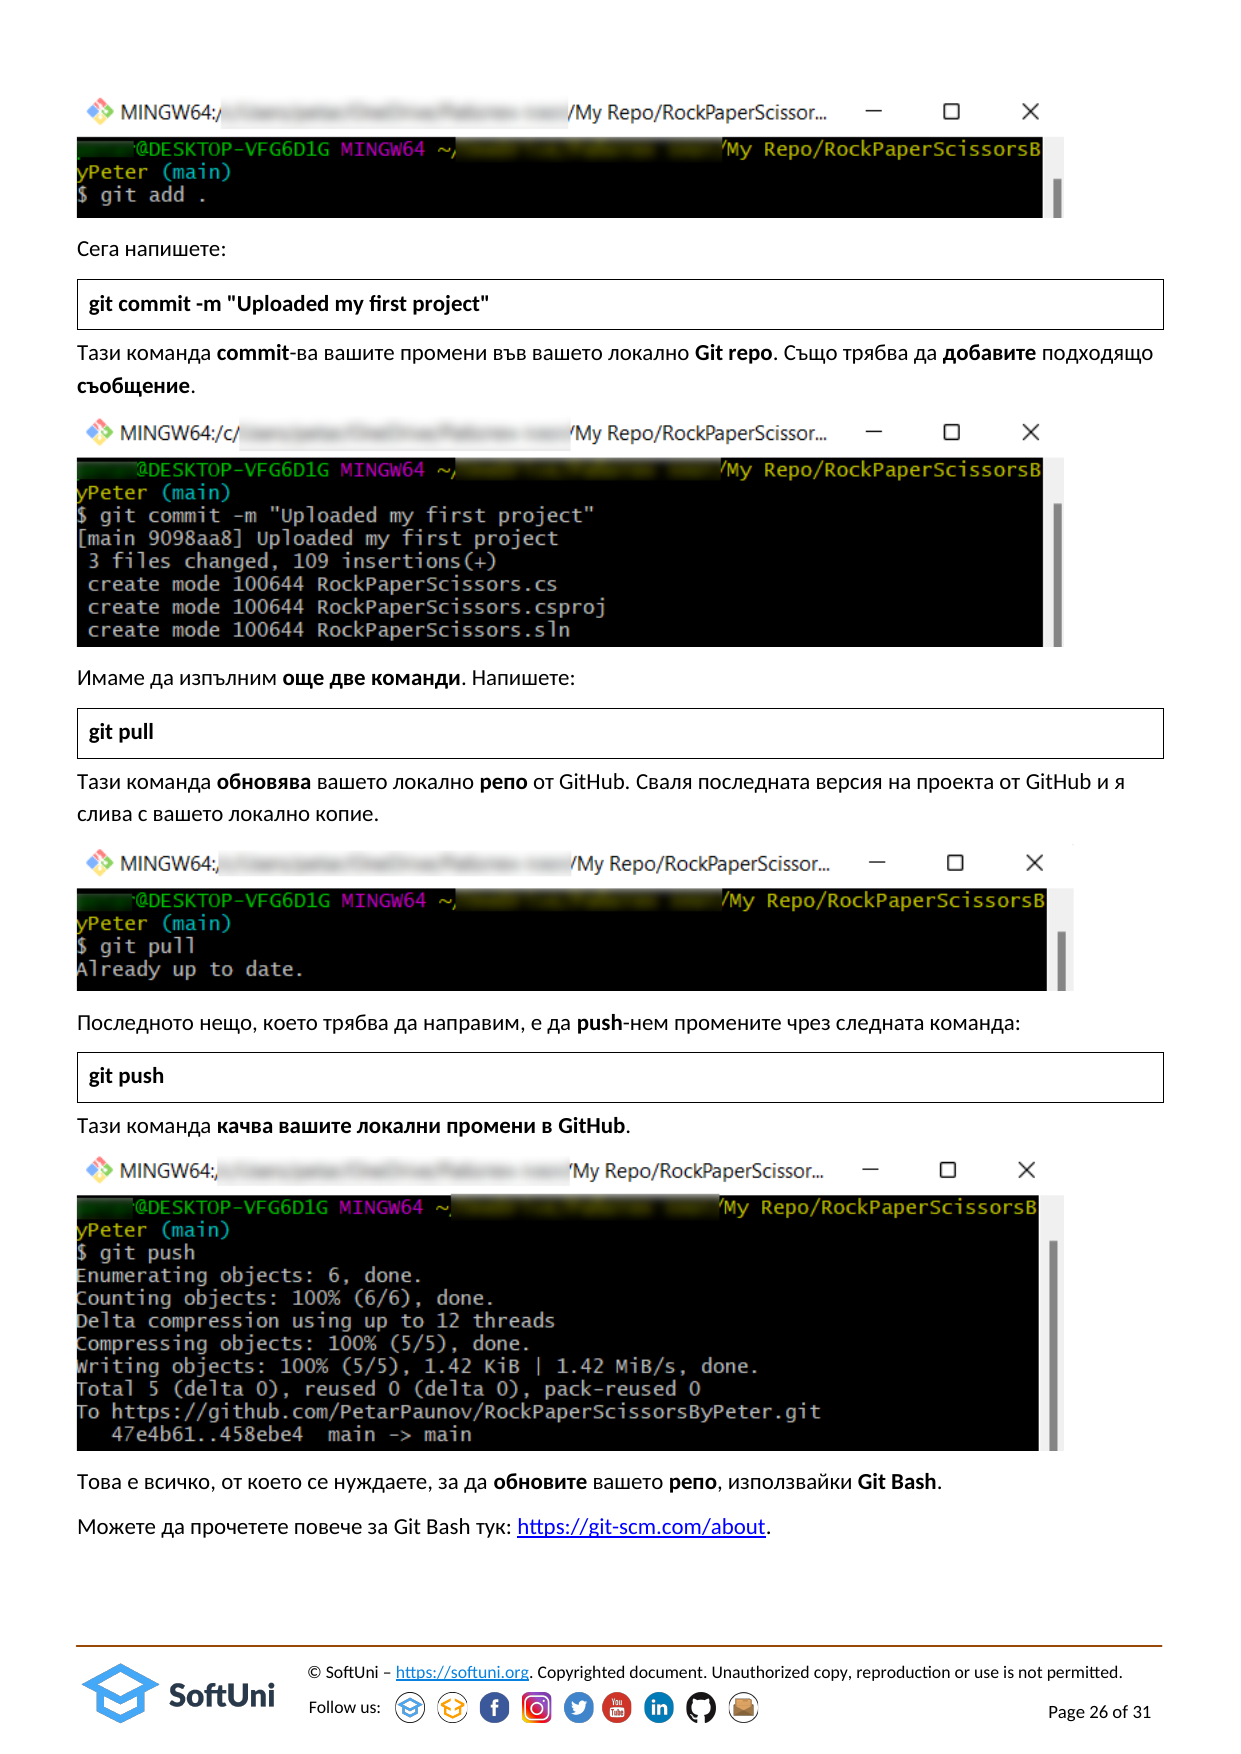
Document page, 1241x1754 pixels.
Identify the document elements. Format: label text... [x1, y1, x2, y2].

picture [76, 415, 1064, 647]
picture [522, 1692, 552, 1723]
picture [564, 1692, 594, 1723]
picture [728, 1692, 759, 1723]
table_header git push [78, 1053, 1163, 1102]
table_header git pull [78, 709, 1163, 758]
text Тази команда commit-ва вашите промени във вашето локално Git repo. Също трябва да добавите подходящо съобщение. [77, 338, 1163, 399]
text Тази команда обновява вашето локално репо от GitHub. Сваля последната версия на проекта от GitHub и я слива с вашето локално копие. [77, 767, 1163, 828]
picture [76, 1156, 1064, 1451]
picture [602, 1692, 632, 1723]
text Имаме да изпълним още две команди. Напишете: [77, 663, 1163, 691]
picture [658, 1705, 667, 1714]
picture [644, 1714, 653, 1723]
text Можете да прочетете повече за Git Bash тук: https://git-scm.com/about. [77, 1512, 1163, 1540]
picture [665, 1714, 674, 1723]
picture [76, 95, 1064, 218]
picture [437, 1692, 468, 1723]
picture [644, 1692, 653, 1701]
text Последното нещо, което трябва да направим, е да push-нем промените чрез следната команда: [77, 1008, 1163, 1036]
picture [395, 1692, 425, 1723]
text Това е всичко, от което се нуждаете, за да обновите вашето репо, използвайки Git Bash. [77, 1467, 1163, 1495]
picture [75, 1658, 281, 1729]
picture [76, 844, 1074, 991]
table_header git commit -m "Uploaded my first project" [78, 280, 1163, 329]
picture [665, 1692, 674, 1701]
picture [479, 1692, 510, 1723]
text Сега напишете: [77, 234, 1163, 263]
text Тази команда качва вашите локални промени в GitHub. [77, 1112, 1163, 1139]
picture [686, 1692, 716, 1723]
